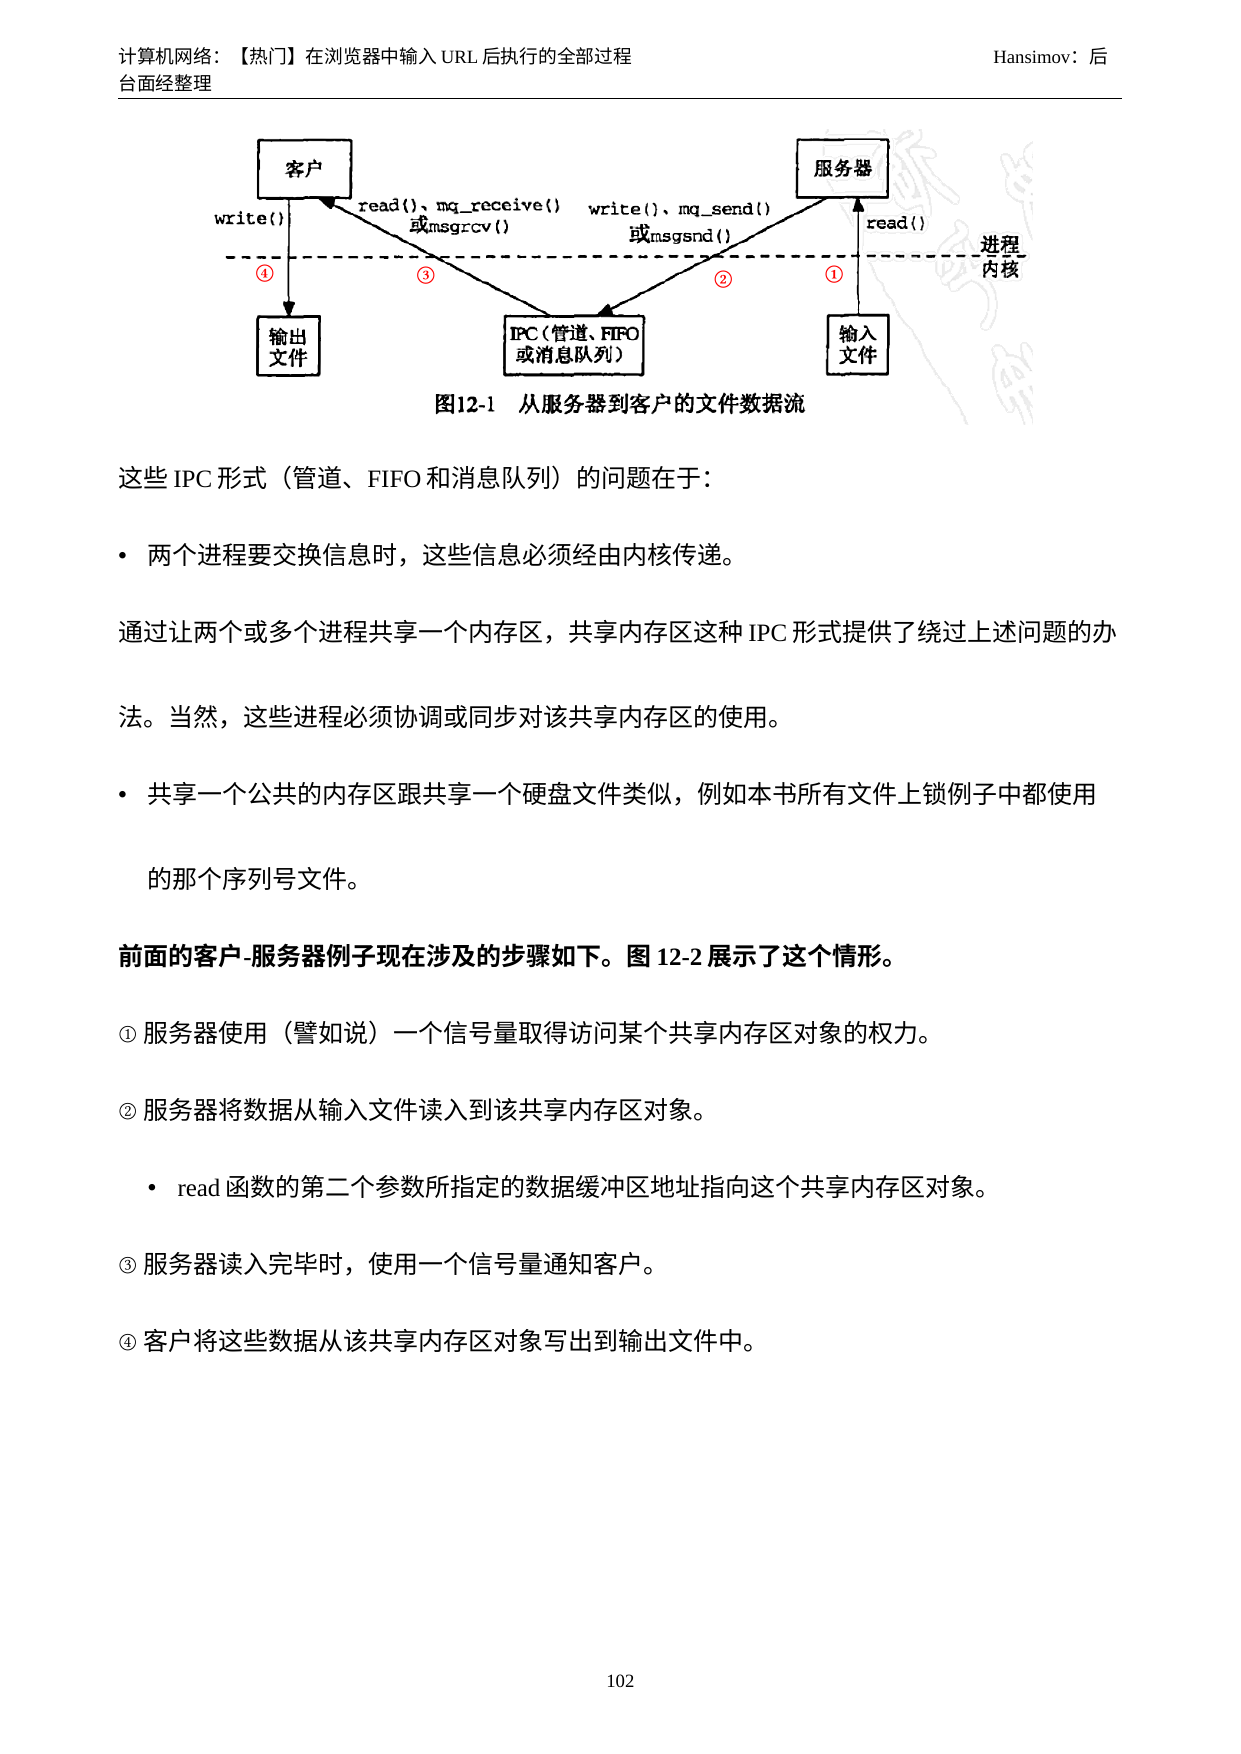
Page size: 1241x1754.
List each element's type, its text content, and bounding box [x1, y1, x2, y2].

text ① 服务器使用（譬如说）一个信号量取得访问某个共享内存区对象的权力。 [118, 997, 1122, 1065]
text 共享一个公共的内存区跟共享一个硬盘文件类似，例如本书所有文件上锁例子中都使用的那个序列号文件。 [118, 758, 1122, 911]
text ② 服务器将数据从输入文件读入到该共享内存区对象。 [118, 1074, 1122, 1142]
text 两个进程要交换信息时，这些信息必须经由内核传递。 [118, 520, 1122, 588]
text ③ 服务器读入完毕时，使用一个信号量通知客户。 [118, 1228, 1122, 1296]
text read函数的第二个参数所指定的数据缓冲区地址指向这个共享内存区对象。 [148, 1151, 1122, 1219]
text 这些IPC形式（管道、FIFO和消息队列）的问题在于： [118, 443, 1122, 511]
text ④ 客户将这些数据从该共享内存区对象写出到输出文件中。 [118, 1305, 1122, 1373]
text 前面的客户-服务器例子现在涉及的步骤如下。图12-2展示了这个情形。 [118, 920, 1122, 988]
picture [206, 129, 1033, 425]
text 通过让两个或多个进程共享一个内存区，共享内存区这种IPC形式提供了绕过上述问题的办法。当然，这些进程必须协调或同步对该共享内存区的使用。 [118, 597, 1122, 749]
